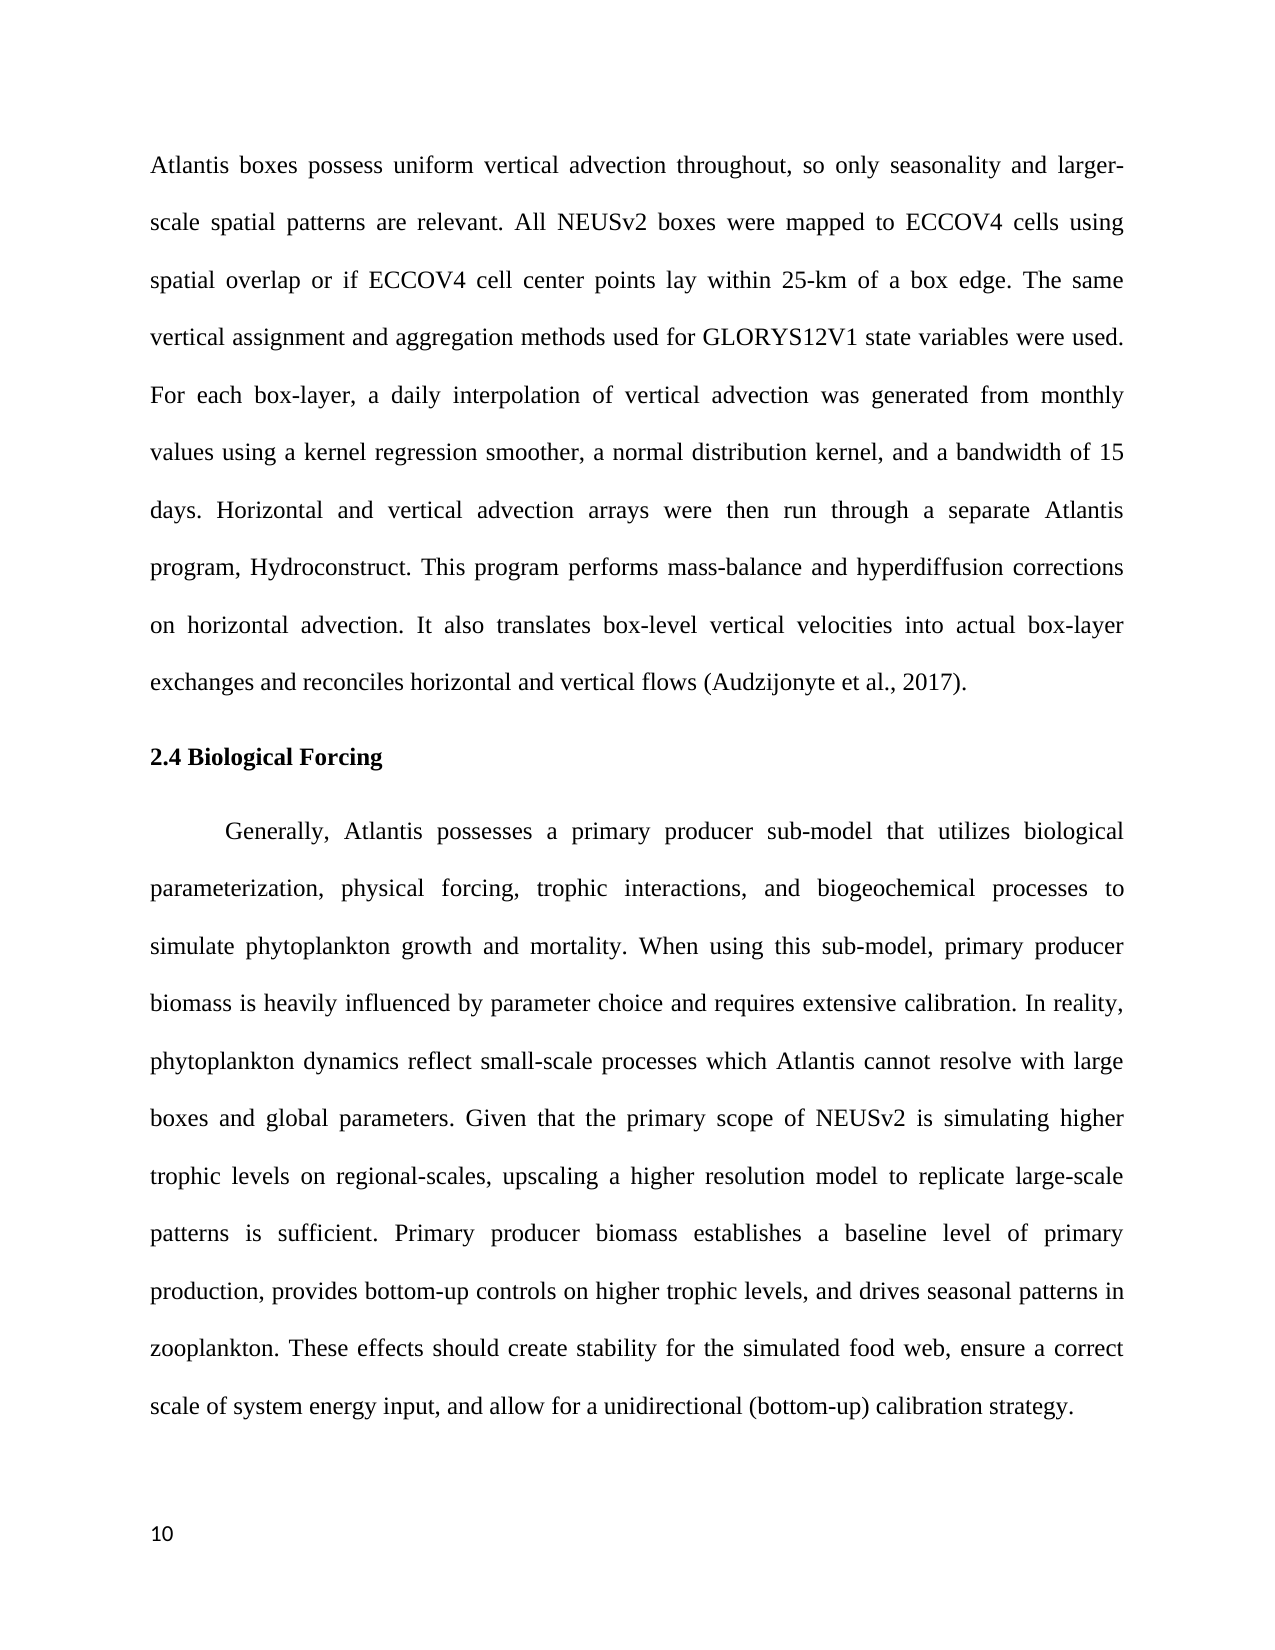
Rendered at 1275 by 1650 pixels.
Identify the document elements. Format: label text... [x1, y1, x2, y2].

text 2.4 Biological Forcing [150, 742, 1125, 770]
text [150, 150, 1125, 696]
text Generally, Atlantis possesses a primary producer sub-model that utilizes biological parameterization, physical forcing, trophic interactions, and biogeochemical processes to simulate phytoplankton growth and mortality. When using this sub-model, primary producer biomass is heavily influenced by parameter choice and requires extensive calibration. In reality, phytoplankton dynamics reflect small-scale processes which Atlantis cannot resolve with large boxes and global parameters. Given that the primary scope of NEUSv2 is simulating higher trophic levels on regional-scales, upscaling a higher resolution model to replicate large-scale patterns is sufficient. Primary producer biomass establishes a baseline level of primary production, provides bottom-up controls on higher trophic levels, and drives seasonal patterns in zooplankton. These effects should create stability for the simulated food web, ensure a correct scale of system energy input, and allow for a unidirectional (bottom-up) calibration strategy. [150, 816, 1125, 1419]
